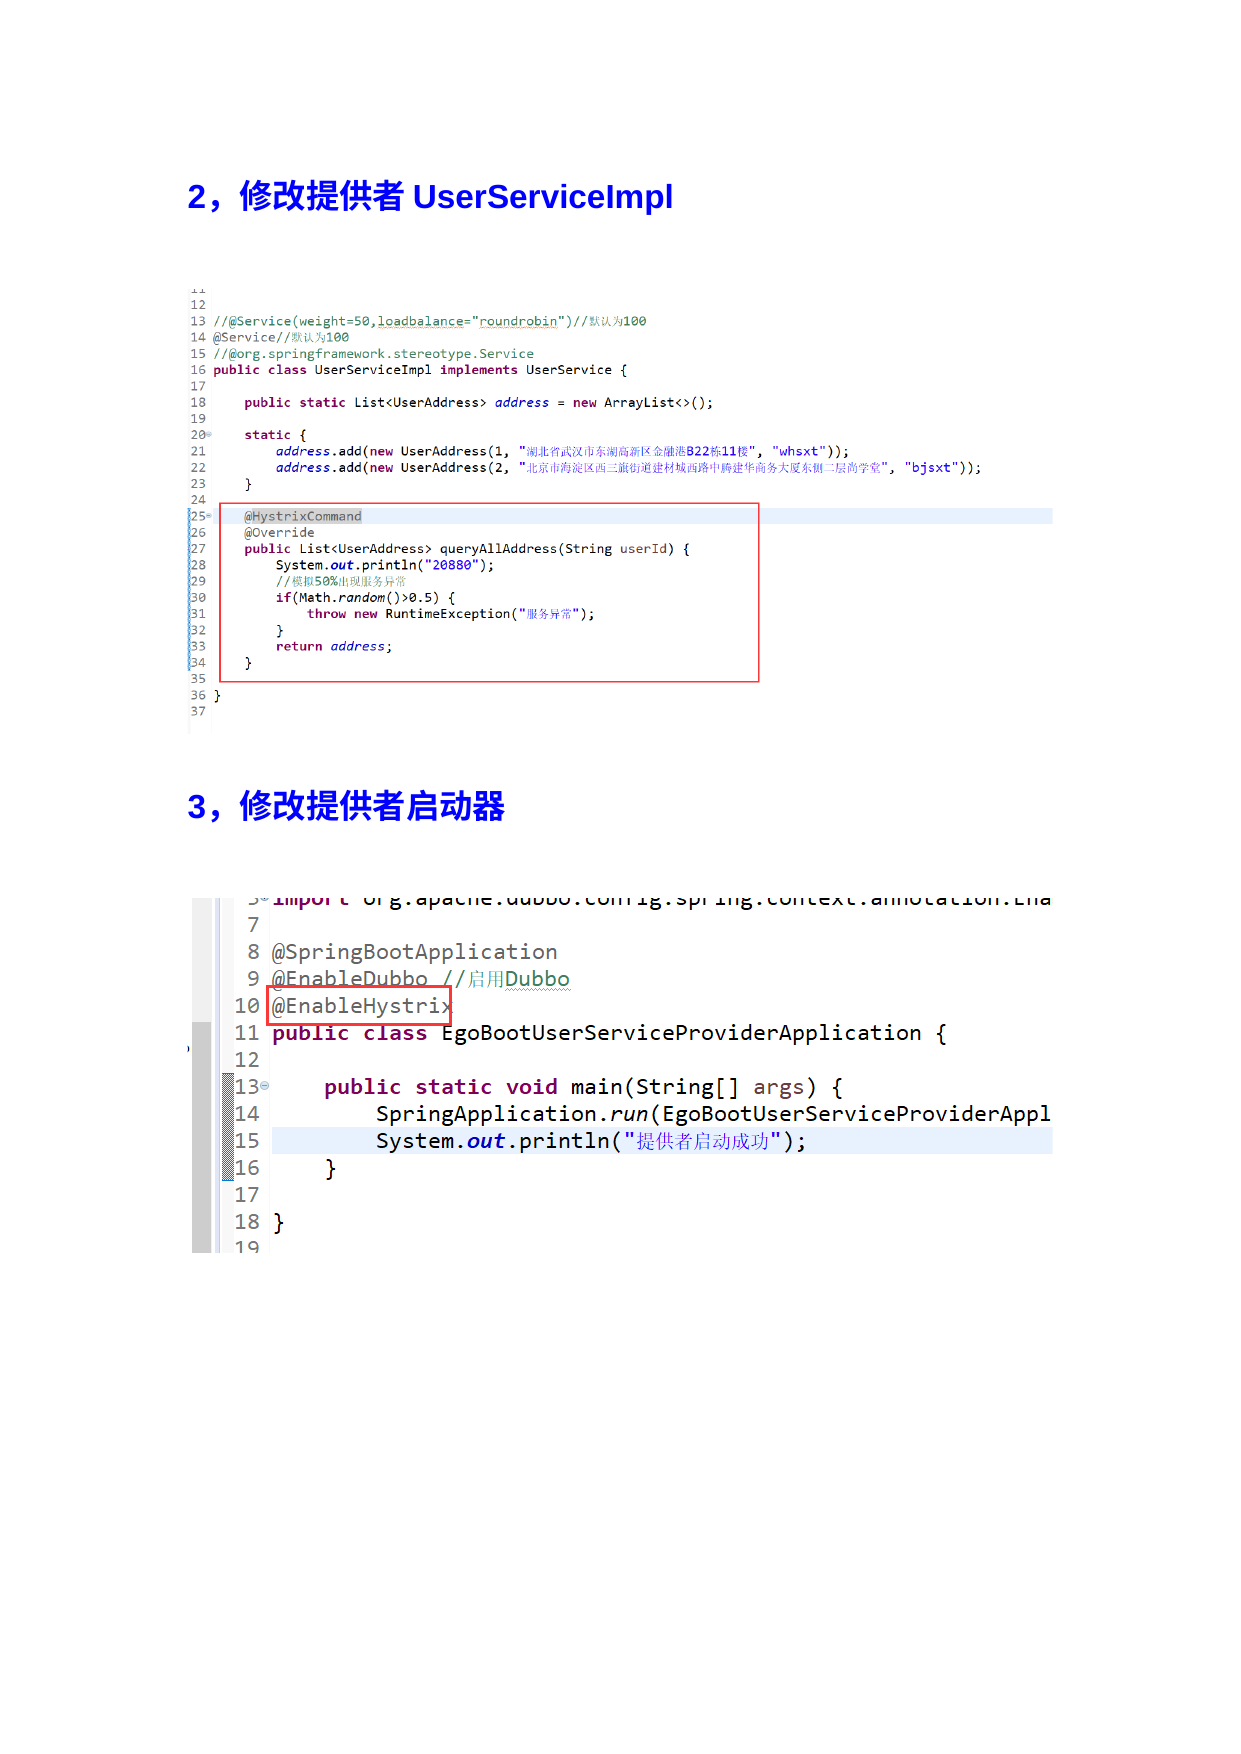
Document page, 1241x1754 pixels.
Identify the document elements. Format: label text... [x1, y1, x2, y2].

subtitle 3，修改提供者启动器 [187, 771, 1053, 836]
subtitle 2，修改提供者UserServiceImpl [187, 162, 1053, 227]
picture [187, 289, 1053, 734]
picture [187, 898, 1053, 1253]
